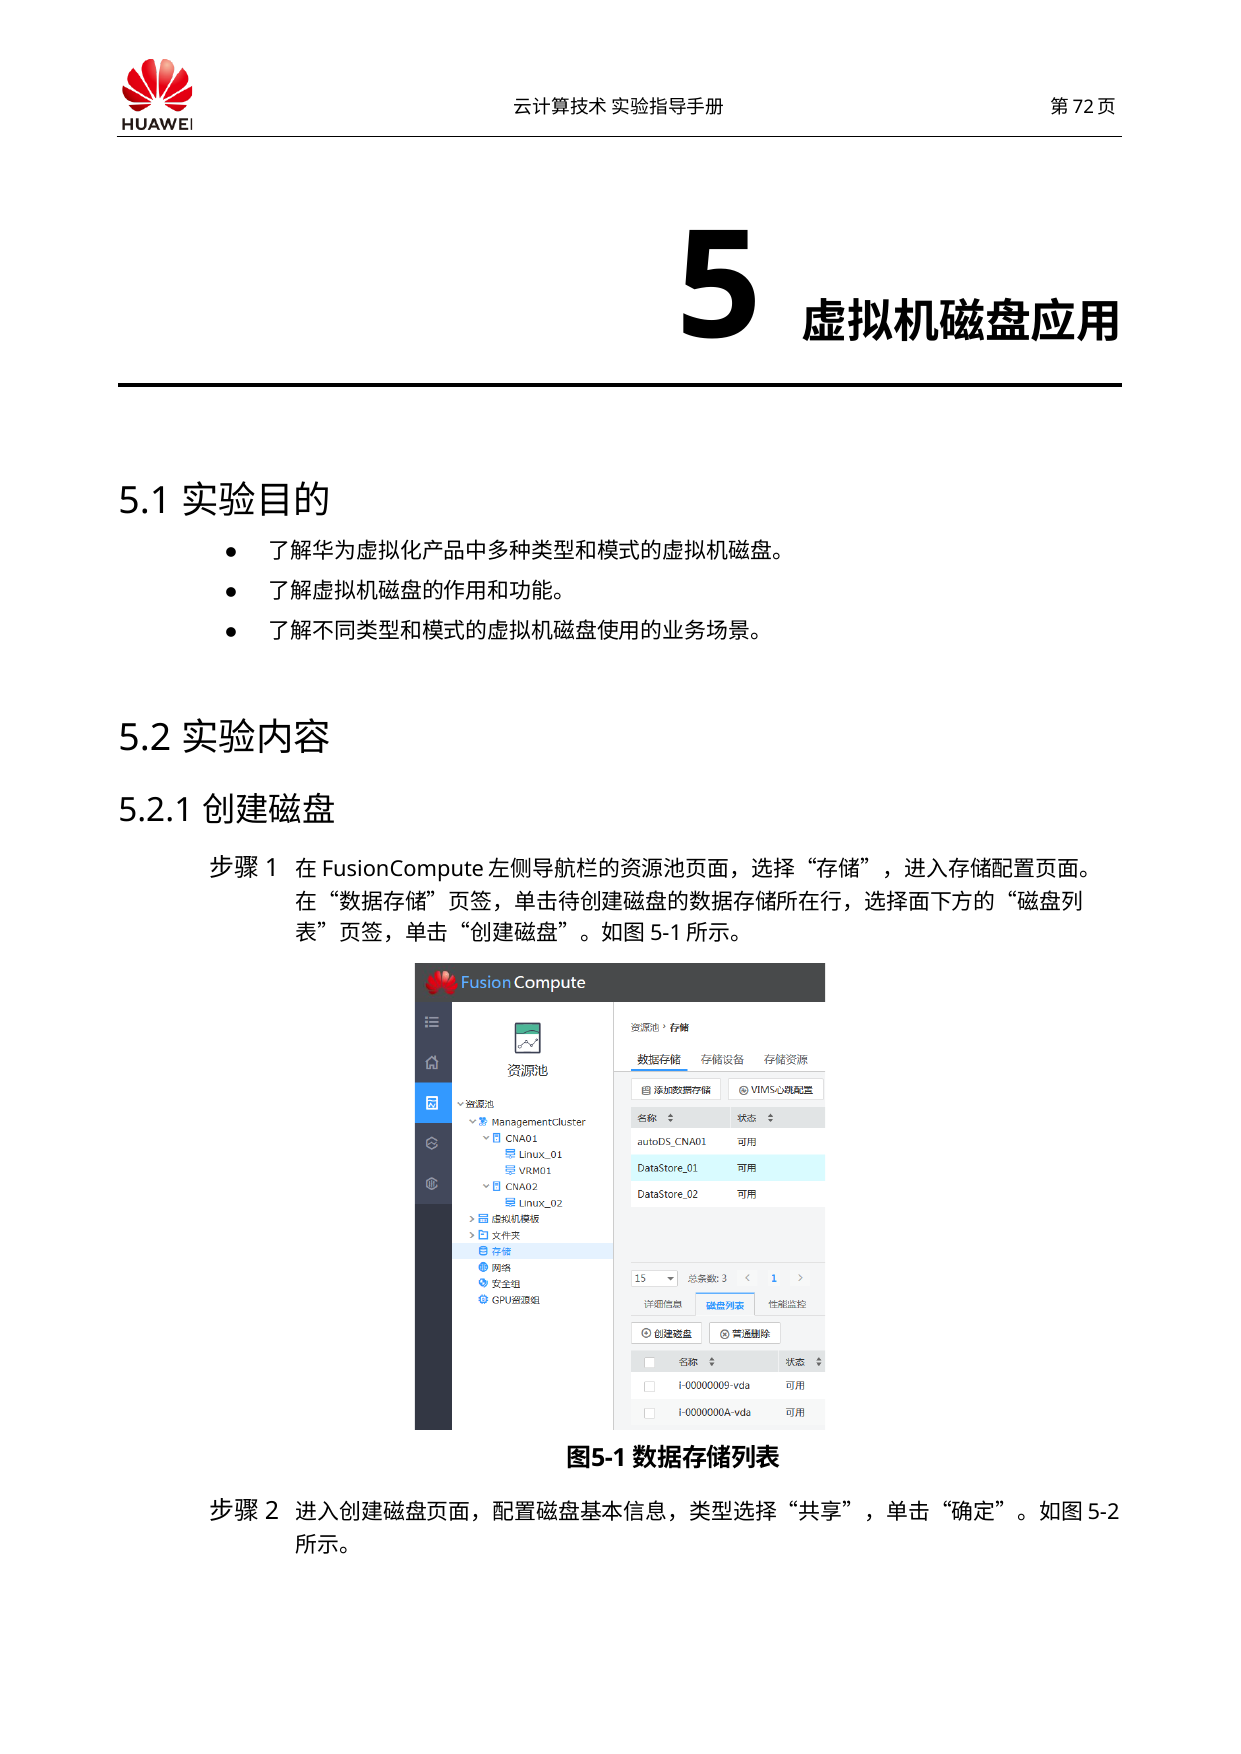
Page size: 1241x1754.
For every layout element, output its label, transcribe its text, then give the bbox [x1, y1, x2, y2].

text 在FusionCompute左侧导航栏的资源池页面，选择“存储”，进入存储配置页面。在“数据存储”页签，单击待创建磁盘的数据存储所在行，选择面下方的“磁盘列表”页签，单击“创建磁盘”。如图5-1所示。 [279, 847, 1122, 947]
text 了解华为虚拟化产品中多种类型和模式的虚拟机磁盘。 [224, 533, 1122, 564]
text 了解虚拟机磁盘的作用和功能。 [224, 573, 1122, 604]
subtitle 实验内容 [118, 707, 1122, 761]
text 了解不同类型和模式的虚拟机磁盘使用的业务场景。 [224, 613, 1122, 644]
text 进入创建磁盘页面，配置磁盘基本信息，类型选择“共享”，单击“确定”。如图5-2所示。 [279, 1491, 1122, 1559]
picture [122, 59, 193, 130]
text 数据存储列表 [224, 1438, 1122, 1474]
subtitle 创建磁盘 [118, 782, 1122, 831]
subtitle 实验目的 [118, 470, 1122, 524]
subtitle 虚拟机磁盘应用 [118, 177, 1122, 383]
